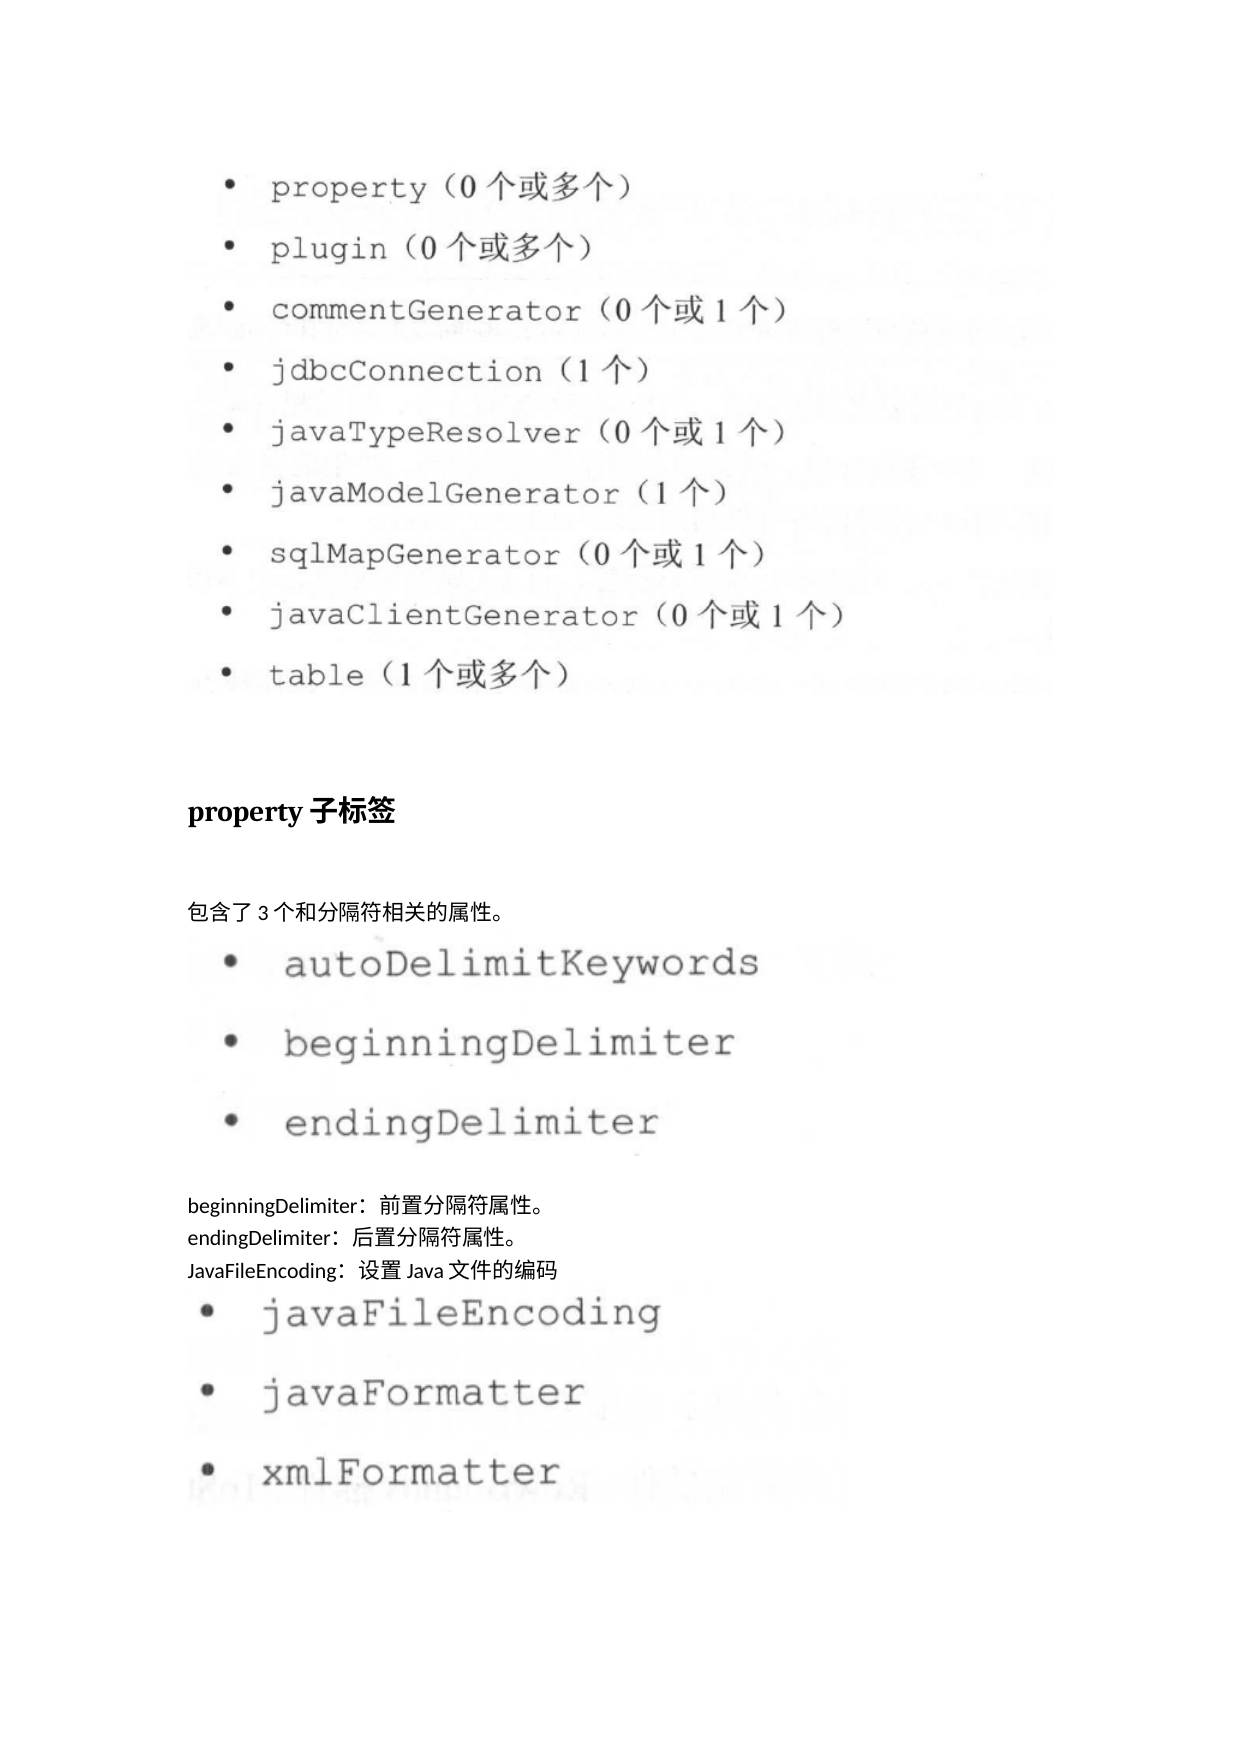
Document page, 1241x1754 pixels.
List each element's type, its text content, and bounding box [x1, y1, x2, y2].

picture [187, 927, 891, 1156]
text beginningDelimiter：前置分隔符属性。 [187, 1187, 1053, 1220]
picture [187, 1285, 847, 1512]
subtitle property子标签 [187, 776, 1053, 841]
text endingDelimiter：后置分隔符属性。 [187, 1220, 1053, 1252]
text JavaFileEncoding：设置Java文件的编码 [187, 1252, 1053, 1285]
text 包含了3个和分隔符相关的属性。 [187, 895, 1053, 927]
picture [187, 162, 1053, 694]
